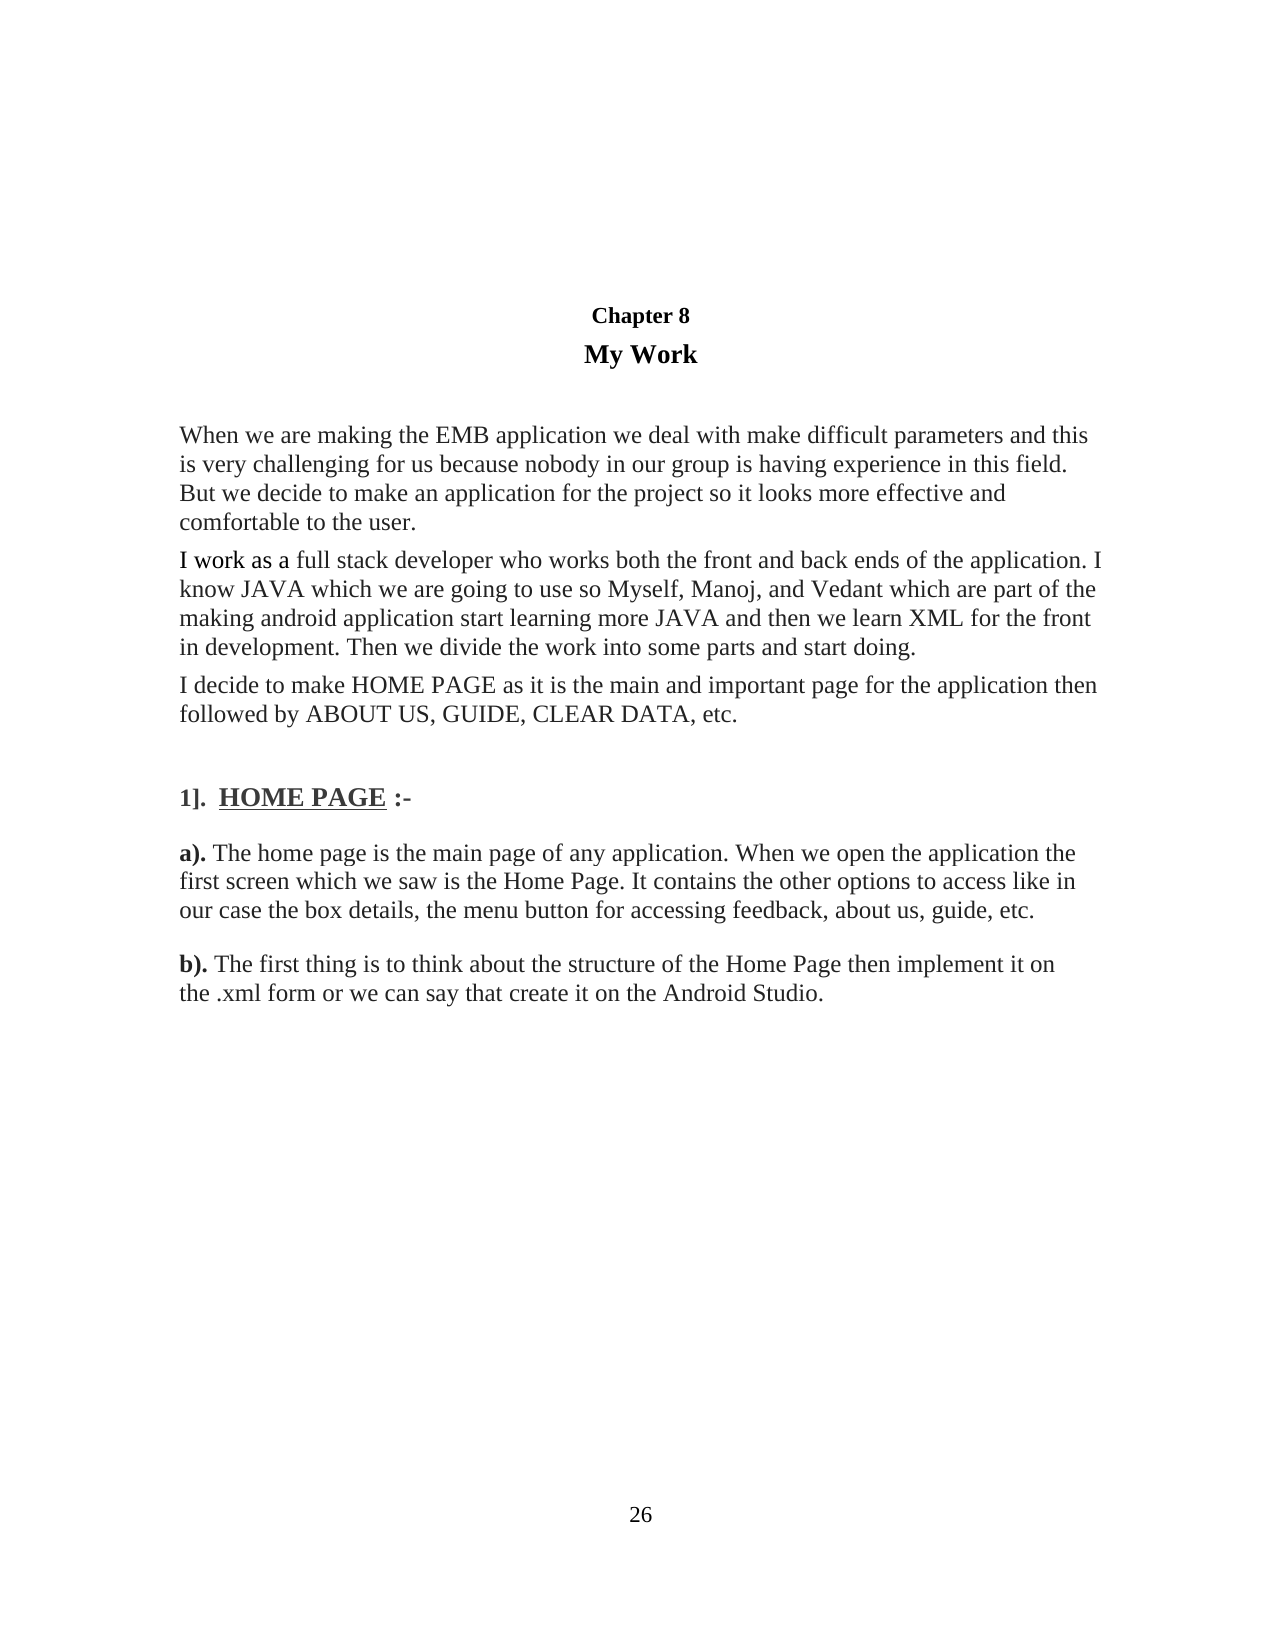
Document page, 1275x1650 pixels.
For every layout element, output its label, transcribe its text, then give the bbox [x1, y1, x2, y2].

subtitle When we are making the EMB application we deal with make difficult parameters and this is very challenging for us because nobody in our group is having experience in this field. But we decide to make an application for the project so it looks more effective and comfortable to the user. [417, 420, 1102, 535]
text b). The first thing is to think about the structure of the Home Page then implement it on the .xml form or we can say that create it on the Android Studio. [824, 949, 1102, 1006]
subtitle Chapter 8 [179, 302, 1102, 328]
text 1]. HOME PAGE :- [179, 782, 1102, 813]
subtitle I decide to make HOME PAGE as it is the main and important page for the application then followed by ABOUT US, GUIDE, CLEAR DATA, etc. [738, 670, 1102, 728]
subtitle My Work [179, 338, 1102, 369]
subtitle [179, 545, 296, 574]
